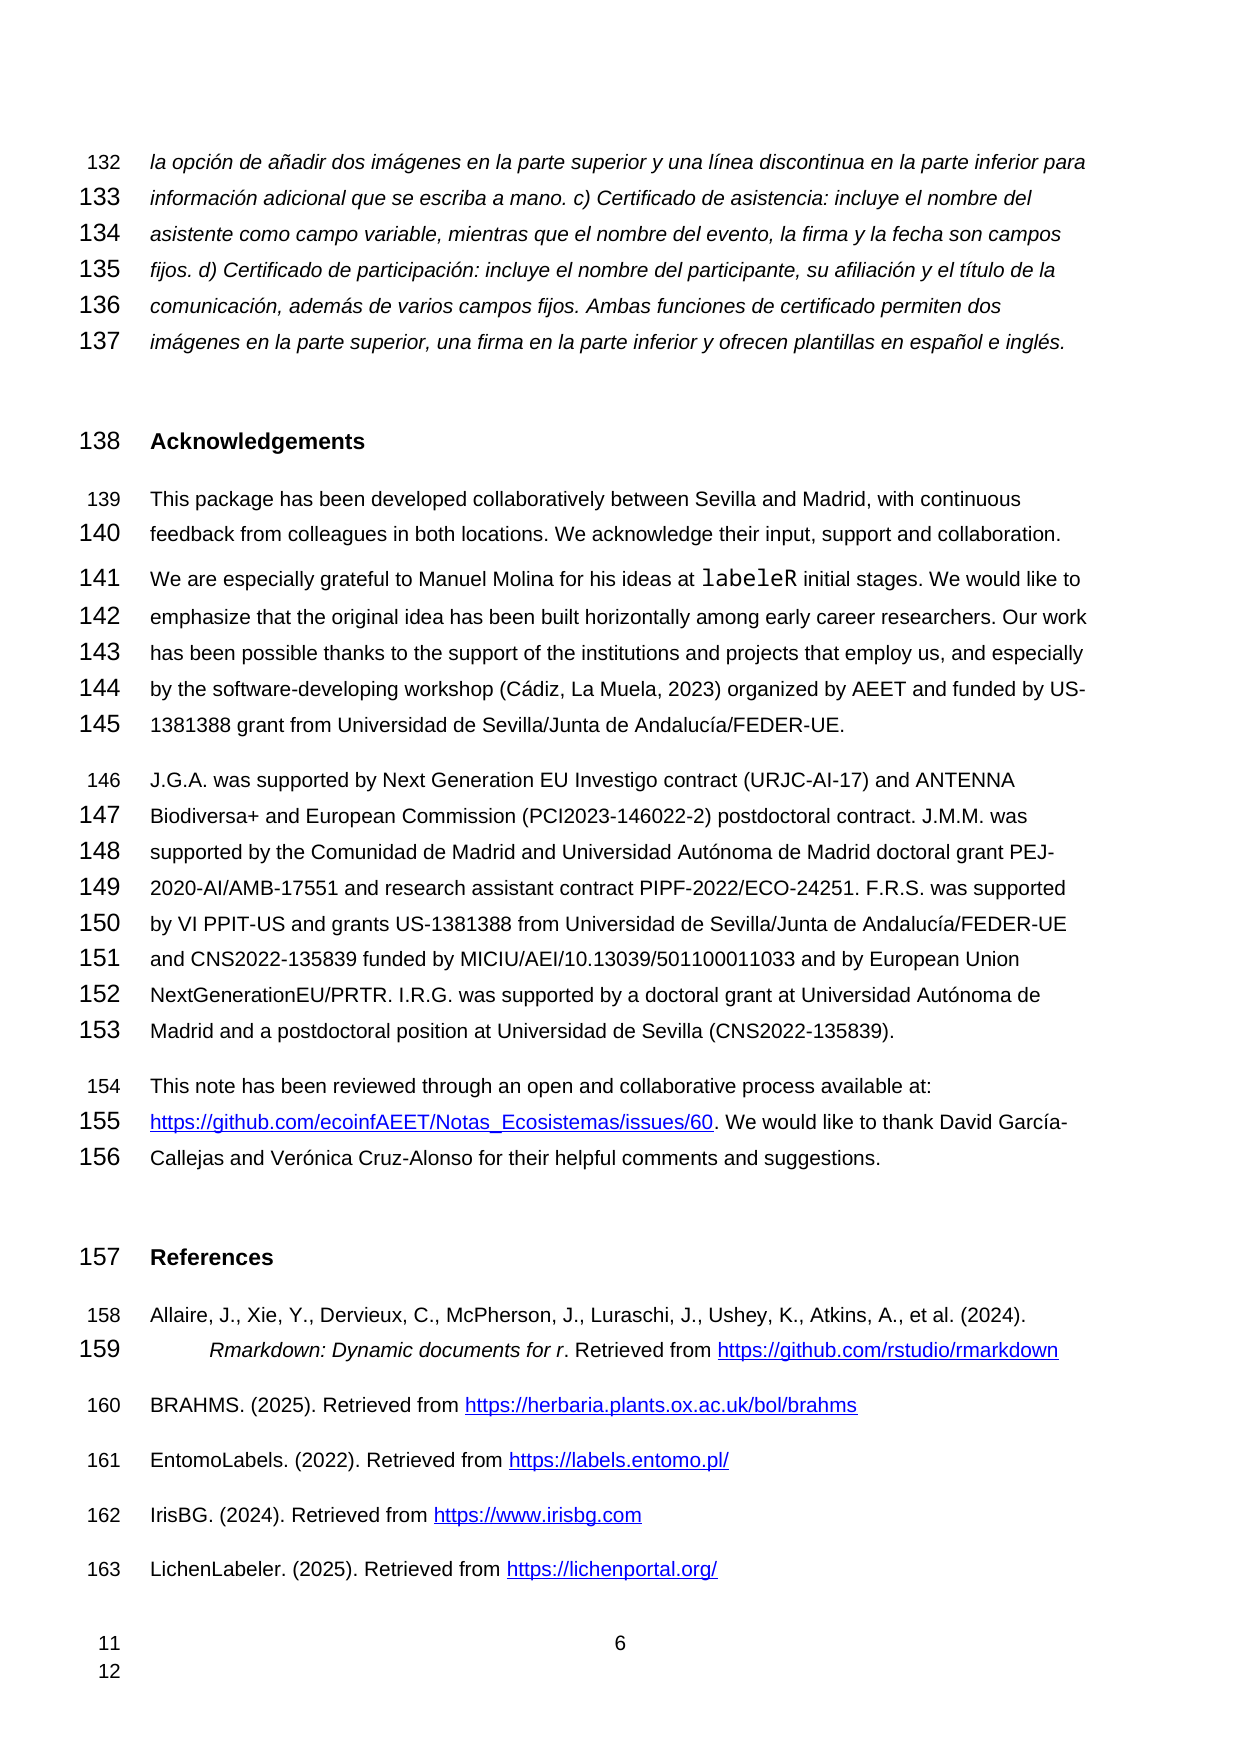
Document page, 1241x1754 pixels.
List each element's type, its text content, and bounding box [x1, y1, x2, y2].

text BRAHMS. (2025). Retrieved from https://herbaria.plants.ox.ac.uk/bol/brahms [150, 1393, 1090, 1417]
subtitle Acknowledgements [150, 428, 1090, 454]
text EntomoLabels. (2022). Retrieved from https://labels.entomo.pl/ [150, 1448, 1090, 1472]
text This note has been reviewed through an open and collaborative process available at: https://github.com/ecoinfAEET/Notas_Ecosistemas/issues/60. We would like to thank David García-Callejas and Verónica Cruz-Alonso for their helpful comments and suggestions. [150, 1074, 1090, 1170]
text J.G.A. was supported by Next Generation EU Investigo contract (URJC-AI-17) and ANTENNA Biodiversa+ and European Commission (PCI2023-146022-2) postdoctoral contract. J.M.M. was supported by the Comunidad de Madrid and Universidad Autónoma de Madrid doctoral grant PEJ-2020-AI/AMB-17551 and research assistant contract PIPF-2022/ECO-24251. F.R.S. was supported by VI PPIT-US and grants US-1381388 from Universidad de Sevilla/Junta de Andalucía/FEDER-UE and CNS2022-135839 funded by MICIU/AEI/10.13039/501100011033 and by European Union NextGenerationEU/PRTR. I.R.G. was supported by a doctoral grant at Universidad Autónoma de Madrid and a postdoctoral position at Universidad de Sevilla (CNS2022-135839). [150, 768, 1090, 1043]
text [150, 150, 1090, 354]
text LichenLabeler. (2025). Retrieved from https://lichenportal.org/ [150, 1557, 1090, 1581]
subtitle References [150, 1244, 1090, 1271]
text IrisBG. (2024). Retrieved from https://www.irisbg.com [150, 1502, 1090, 1526]
text Allaire, J., Xie, Y., Dervieux, C., McPherson, J., Luraschi, J., Ushey, K., Atkins, A., et al. (2024). Rmarkdown: Dynamic documents for r. Retrieved from https://github.com/rstudio/rmarkdown [150, 1302, 1090, 1362]
